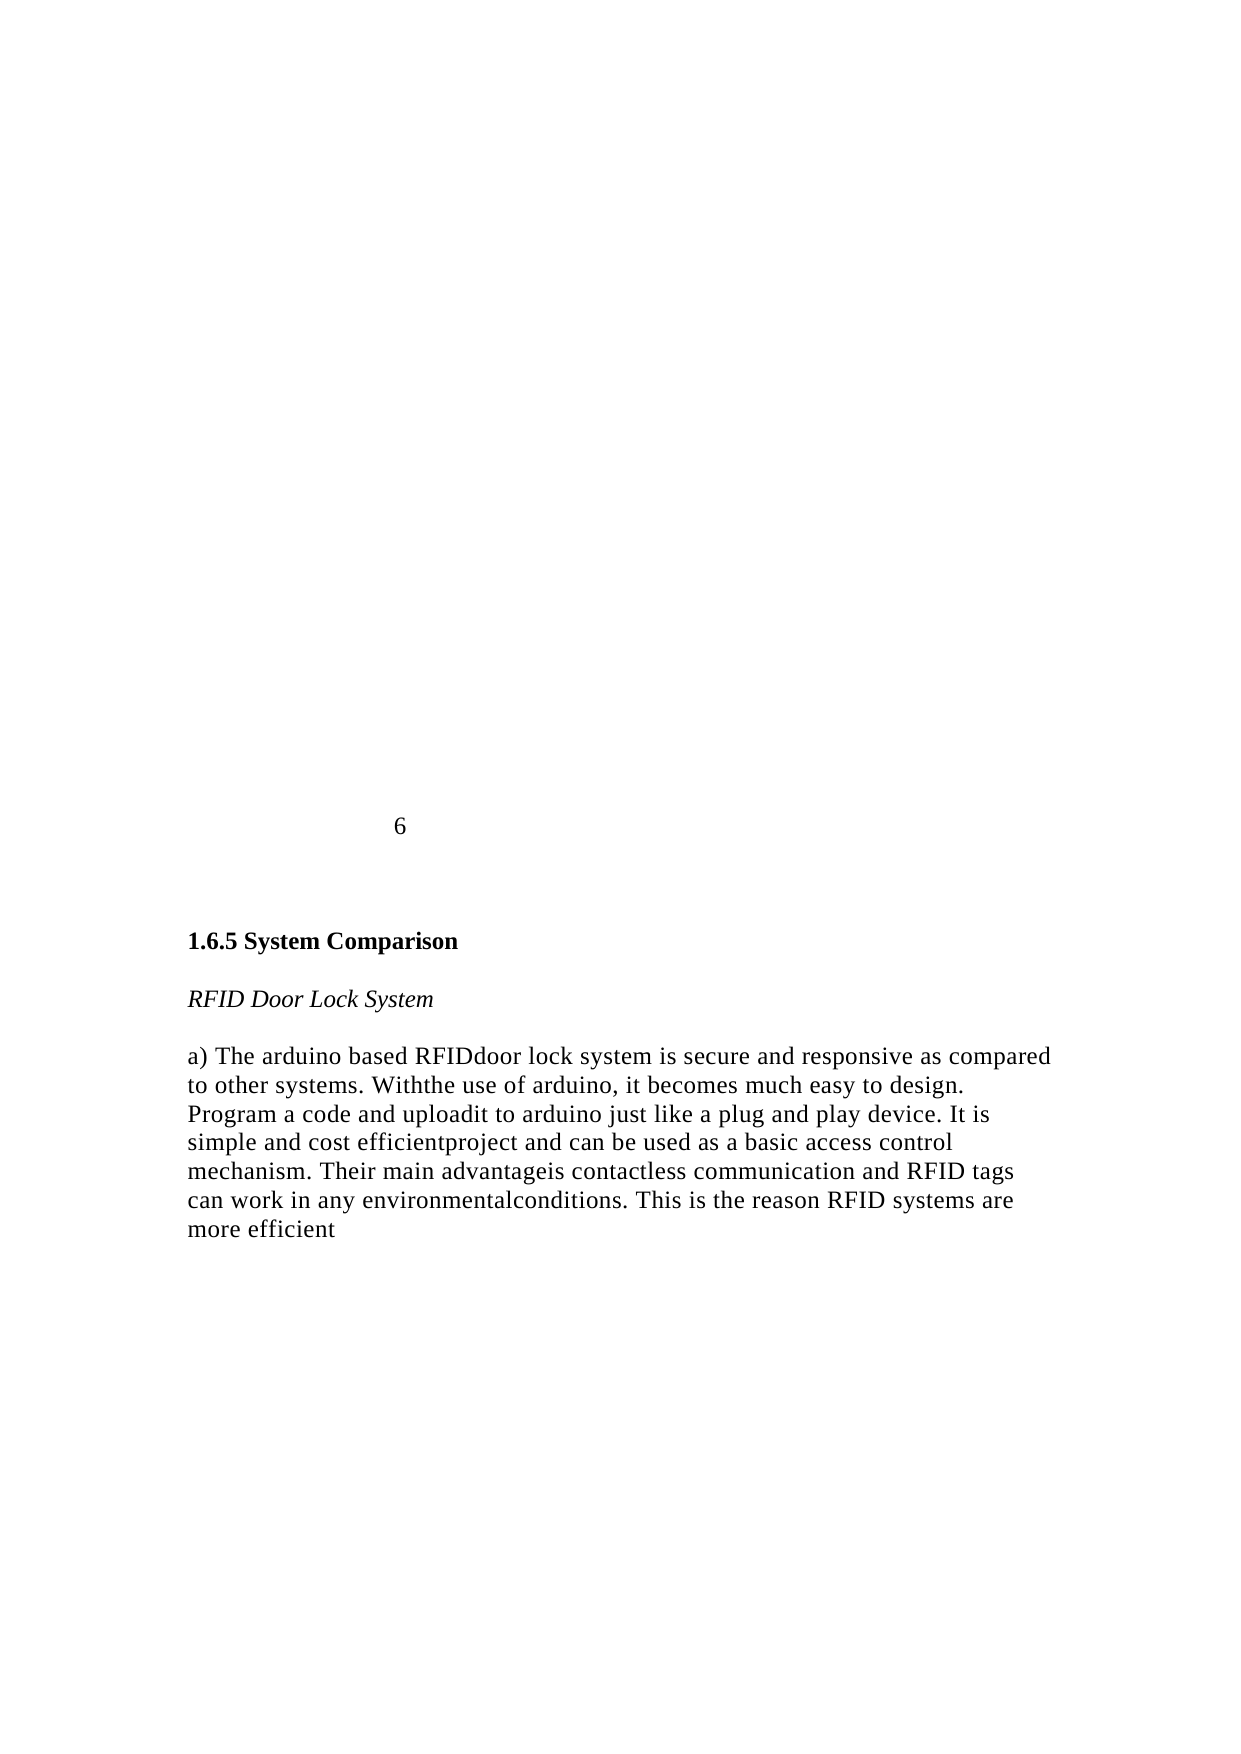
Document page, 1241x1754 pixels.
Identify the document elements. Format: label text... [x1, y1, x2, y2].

text RFID Door Lock System [187, 984, 1053, 1012]
text 6 [187, 811, 1053, 840]
list The arduino based RFIDdoor lock system is secure and responsive as compared to other systems. Withthe use of arduino, it becomes much easy to design. Program a code and uploadit to arduino just like a plug and play device. It is simple and cost efficientproject and can be used as a basic access control mechanism. Their main advantageis contactless communication and RFID tags can work in any environmentalconditions. This is the reason RFID systems are more efficient [187, 1041, 1053, 1242]
text 1.6.5 System Comparison [187, 926, 1053, 955]
